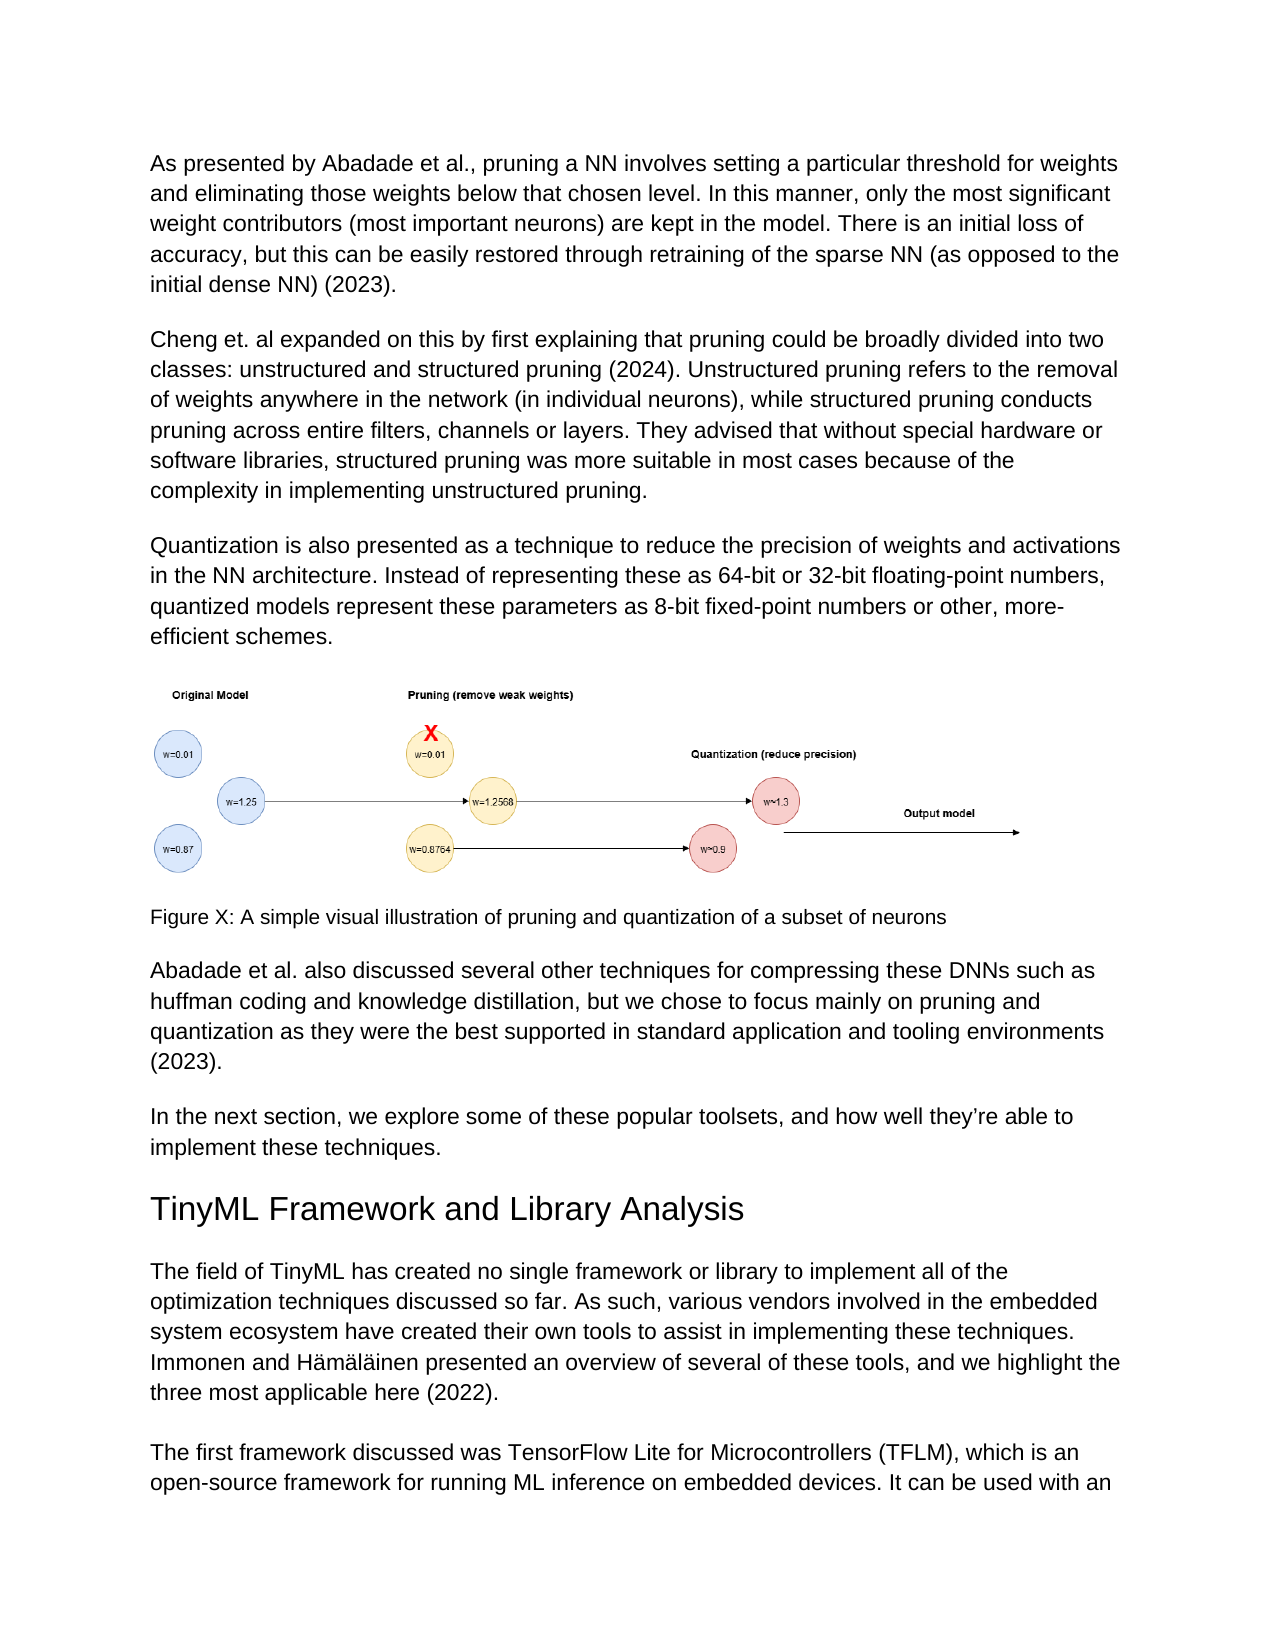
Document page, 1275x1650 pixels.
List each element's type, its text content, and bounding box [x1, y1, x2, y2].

subtitle TinyML Framework and Library Analysis [150, 1189, 1125, 1227]
text Abadade et al. also discussed several other techniques for compressing these DNNs such as huffman coding and knowledge distillation, but we chose to focus mainly on pruning and quantization as they were the best supported in standard application and tooling environments (2023). [150, 957, 1125, 1074]
picture [150, 678, 1125, 876]
text Cheng et. al expanded on this by first explaining that pruning could be broadly divided into two classes: unstructured and structured pruning (2024). Unstructured pruning refers to the removal of weights anywhere in the network (in individual neurons), while structured pruning conducts pruning across entire filters, channels or layers. They advised that without special hardware or software libraries, structured pruning was more suitable in most cases because of the complexity in implementing unstructured pruning. [150, 326, 1125, 503]
text The field of TinyML has created no single framework or library to implement all of the optimization techniques discussed so far. As such, various vendors involved in the embedded system ecosystem have created their own tools to assist in implementing these techniques. Immonen and Hämäläinen presented an overview of several of these tools, and we highlight the three most applicable here (2022). [150, 1258, 1125, 1405]
text As presented by Abadade et al., pruning a NN involves setting a particular threshold for weights and eliminating those weights below that chosen level. In this manner, only the most significant weight contributors (most important neurons) are kept in the model. There is an initial loss of accuracy, but this can be easily restored through retraining of the sparse NN (as opposed to the initial dense NN) (2023). [150, 150, 1125, 297]
text In the next section, we explore some of these popular toolsets, and how well they’re able to implement these techniques. [150, 1103, 1125, 1160]
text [150, 1439, 1125, 1496]
text Figure X: A simple visual illustration of pruning and quantization of a subset of neurons [150, 905, 1125, 929]
text Quantization is also presented as a technique to reduce the precision of weights and activations in the NN architecture. Instead of representing these as 64-bit or 32-bit floating-point numbers, quantized models represent these parameters as 8-bit fixed-point numbers or other, more-efficient schemes. [150, 532, 1125, 649]
